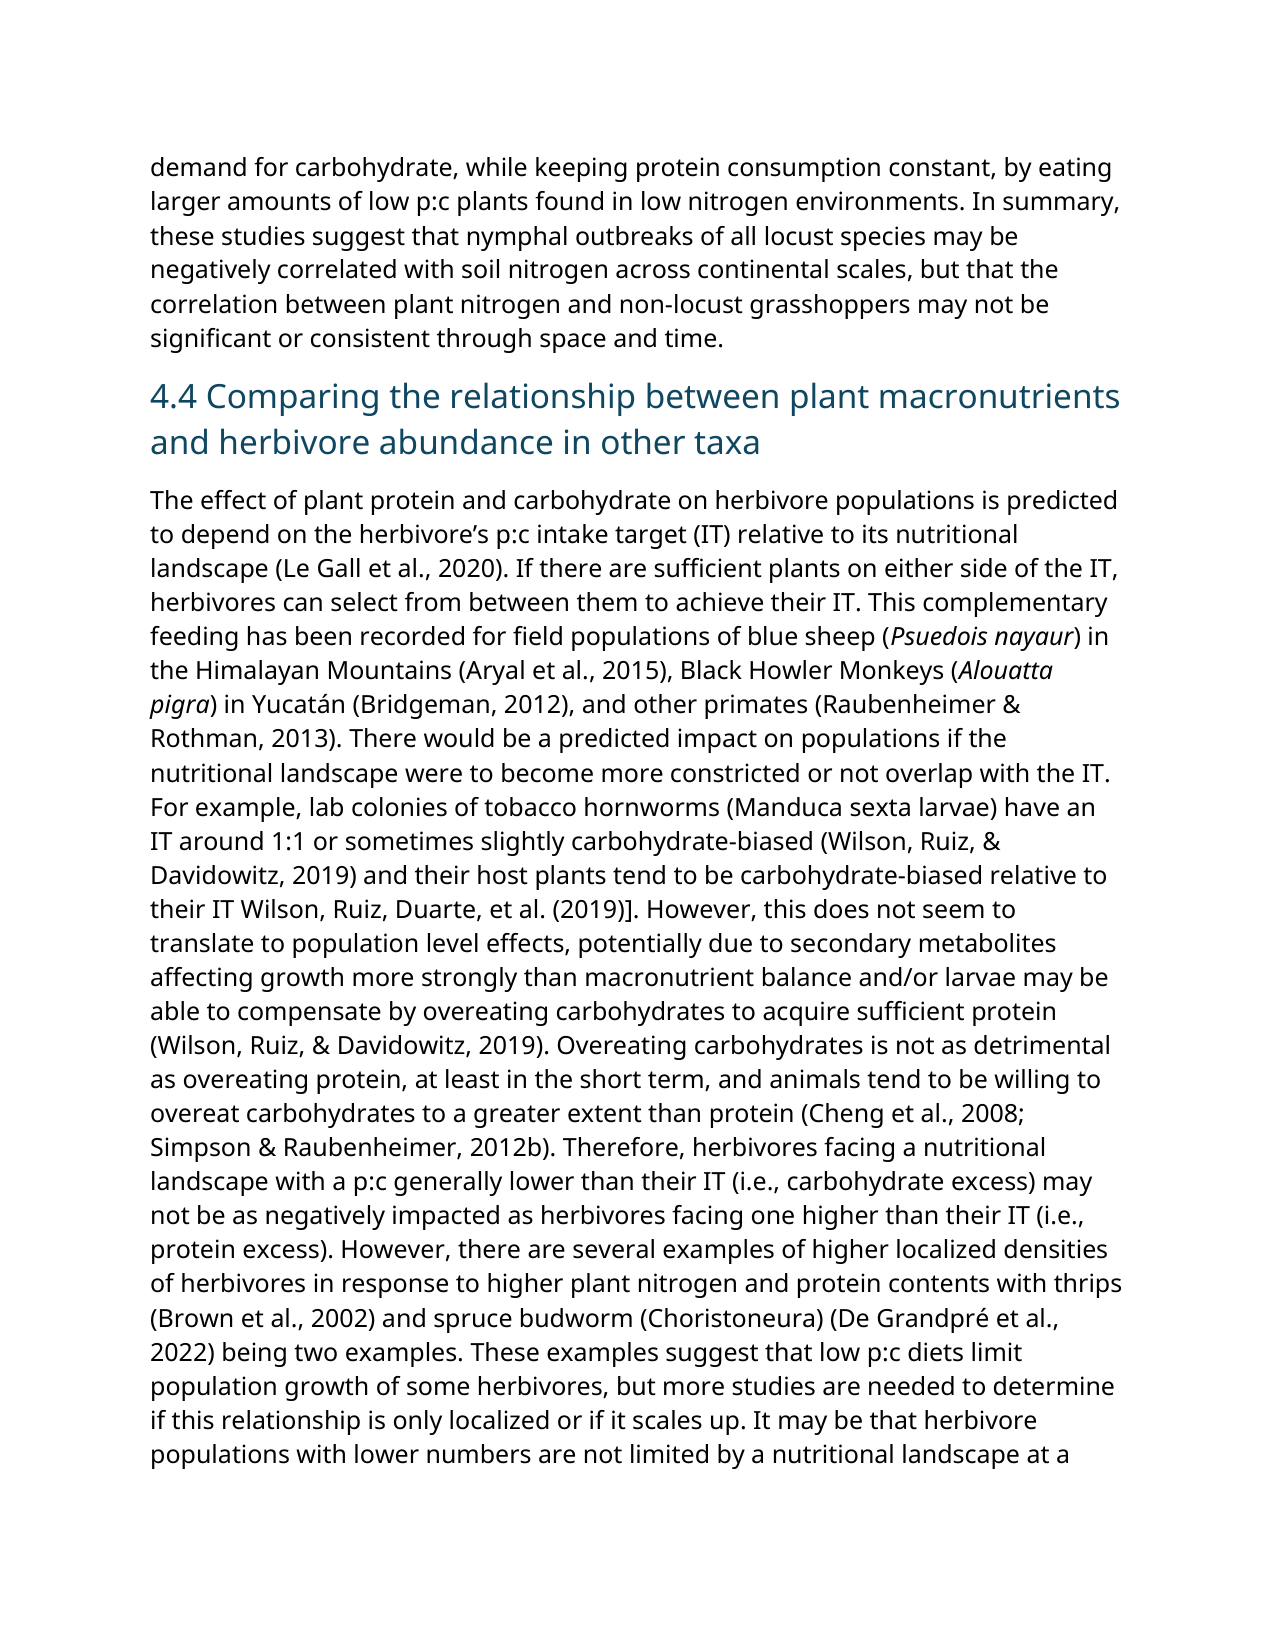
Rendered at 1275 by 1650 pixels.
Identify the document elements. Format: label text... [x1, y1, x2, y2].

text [150, 150, 1125, 354]
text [150, 483, 1125, 1471]
subtitle 4.4 Comparing the relationship between plant macronutrients and herbivore abundance in other taxa [150, 373, 1125, 464]
